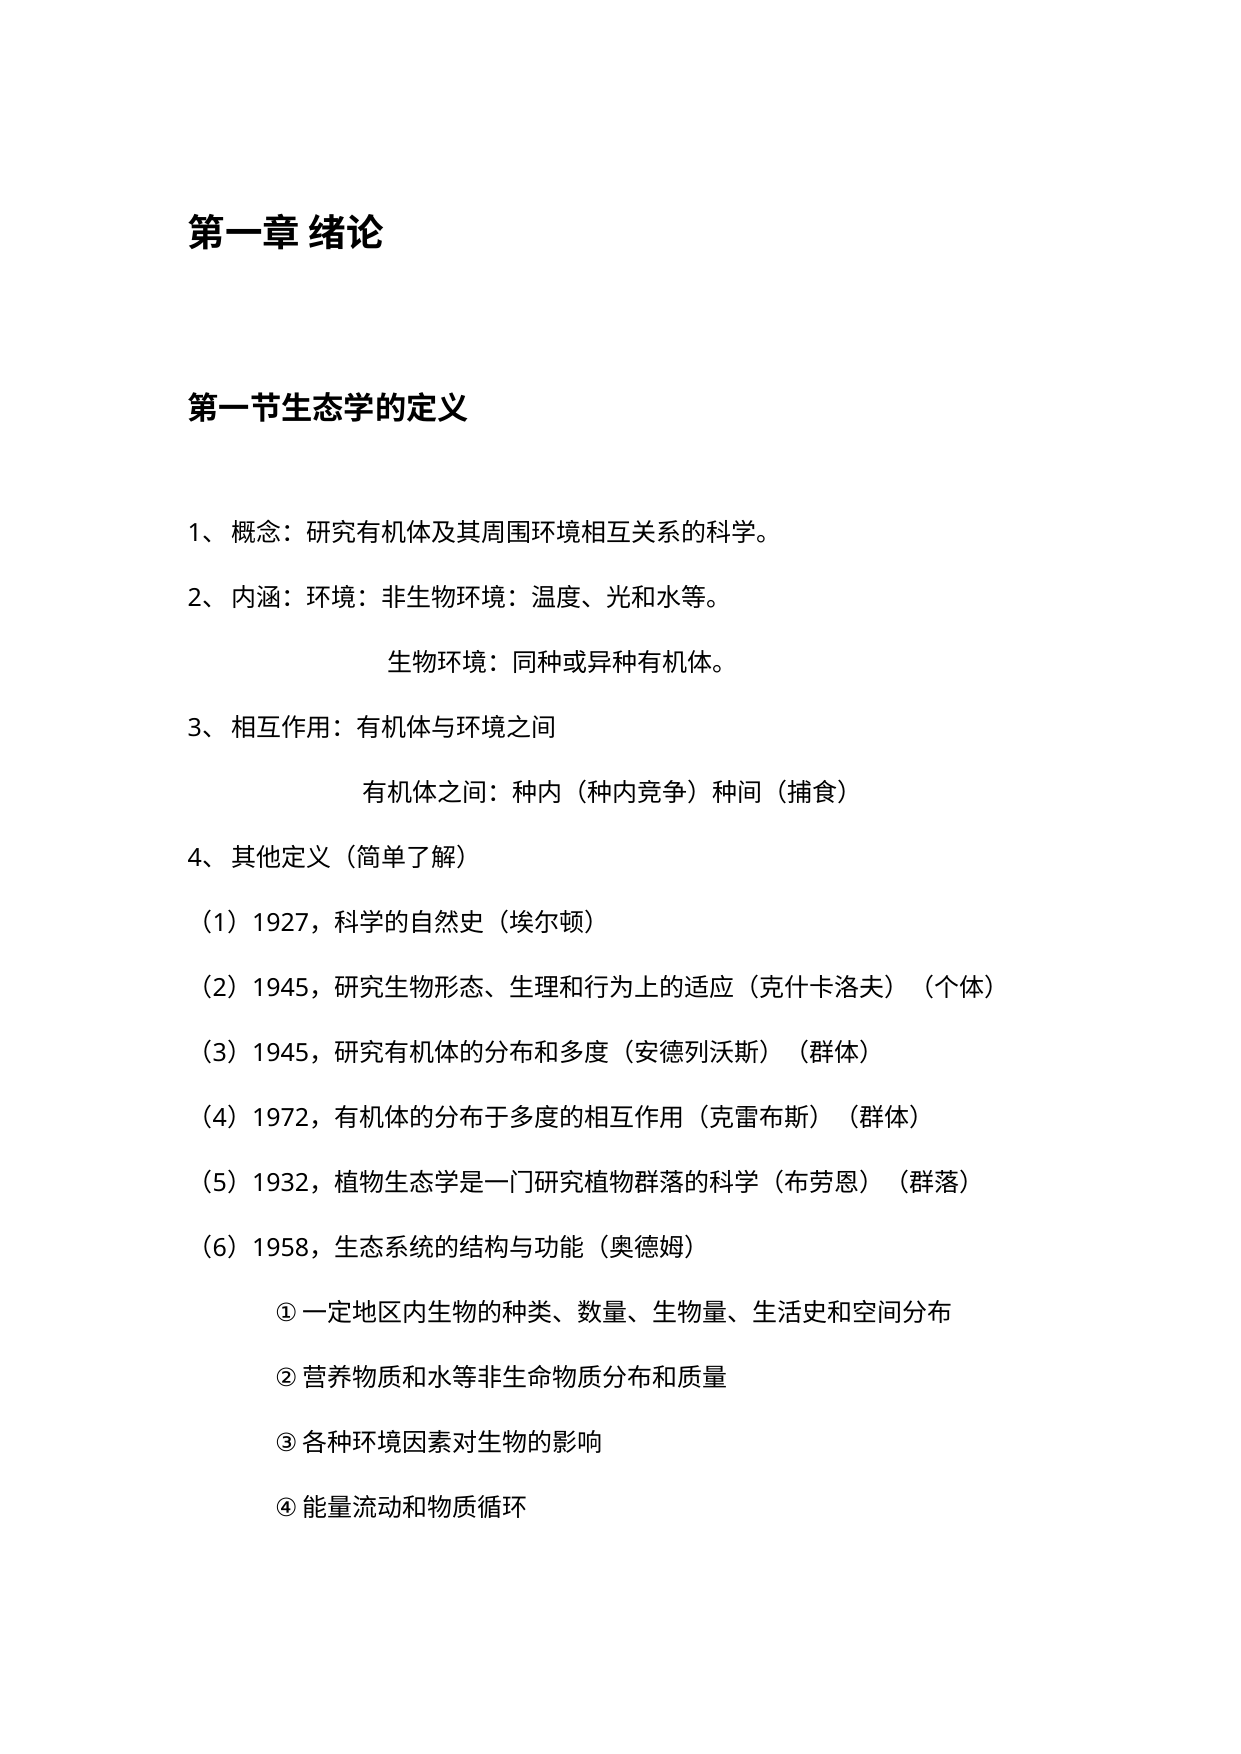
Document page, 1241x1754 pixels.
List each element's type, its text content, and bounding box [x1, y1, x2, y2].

list 其他定义（简单了解） [187, 823, 1053, 888]
text ②营养物质和水等非生命物质分布和质量 [275, 1343, 1053, 1408]
list 概念：研究有机体及其周围环境相互关系的科学。 [187, 498, 1053, 563]
text 有机体之间：种内（种内竞争）种间（捕食） [187, 758, 1053, 823]
list 内涵：环境：非生物环境：温度、光和水等。 [187, 563, 1053, 628]
subtitle 第一节生态学的定义 [187, 373, 1053, 438]
text （4）1972，有机体的分布于多度的相互作用（克雷布斯）（群体） [187, 1083, 1053, 1148]
text （1）1927，科学的自然史（埃尔顿） [187, 888, 1053, 953]
text （2）1945，研究生物形态、生理和行为上的适应（克什卡洛夫）（个体） [187, 953, 1053, 1018]
text 生物环境：同种或异种有机体。 [187, 628, 1053, 693]
text （3）1945，研究有机体的分布和多度（安德列沃斯）（群体） [187, 1018, 1053, 1083]
text （6）1958，生态系统的结构与功能（奥德姆） [187, 1213, 1053, 1278]
text ④能量流动和物质循环 [275, 1473, 1053, 1538]
subtitle 第一章 绪论 [187, 197, 1053, 262]
text （5）1932，植物生态学是一门研究植物群落的科学（布劳恩）（群落） [187, 1148, 1053, 1213]
text ①一定地区内生物的种类、数量、生物量、生活史和空间分布 [275, 1278, 1053, 1343]
text ③各种环境因素对生物的影响 [275, 1408, 1053, 1473]
list 相互作用：有机体与环境之间 [187, 693, 1053, 758]
